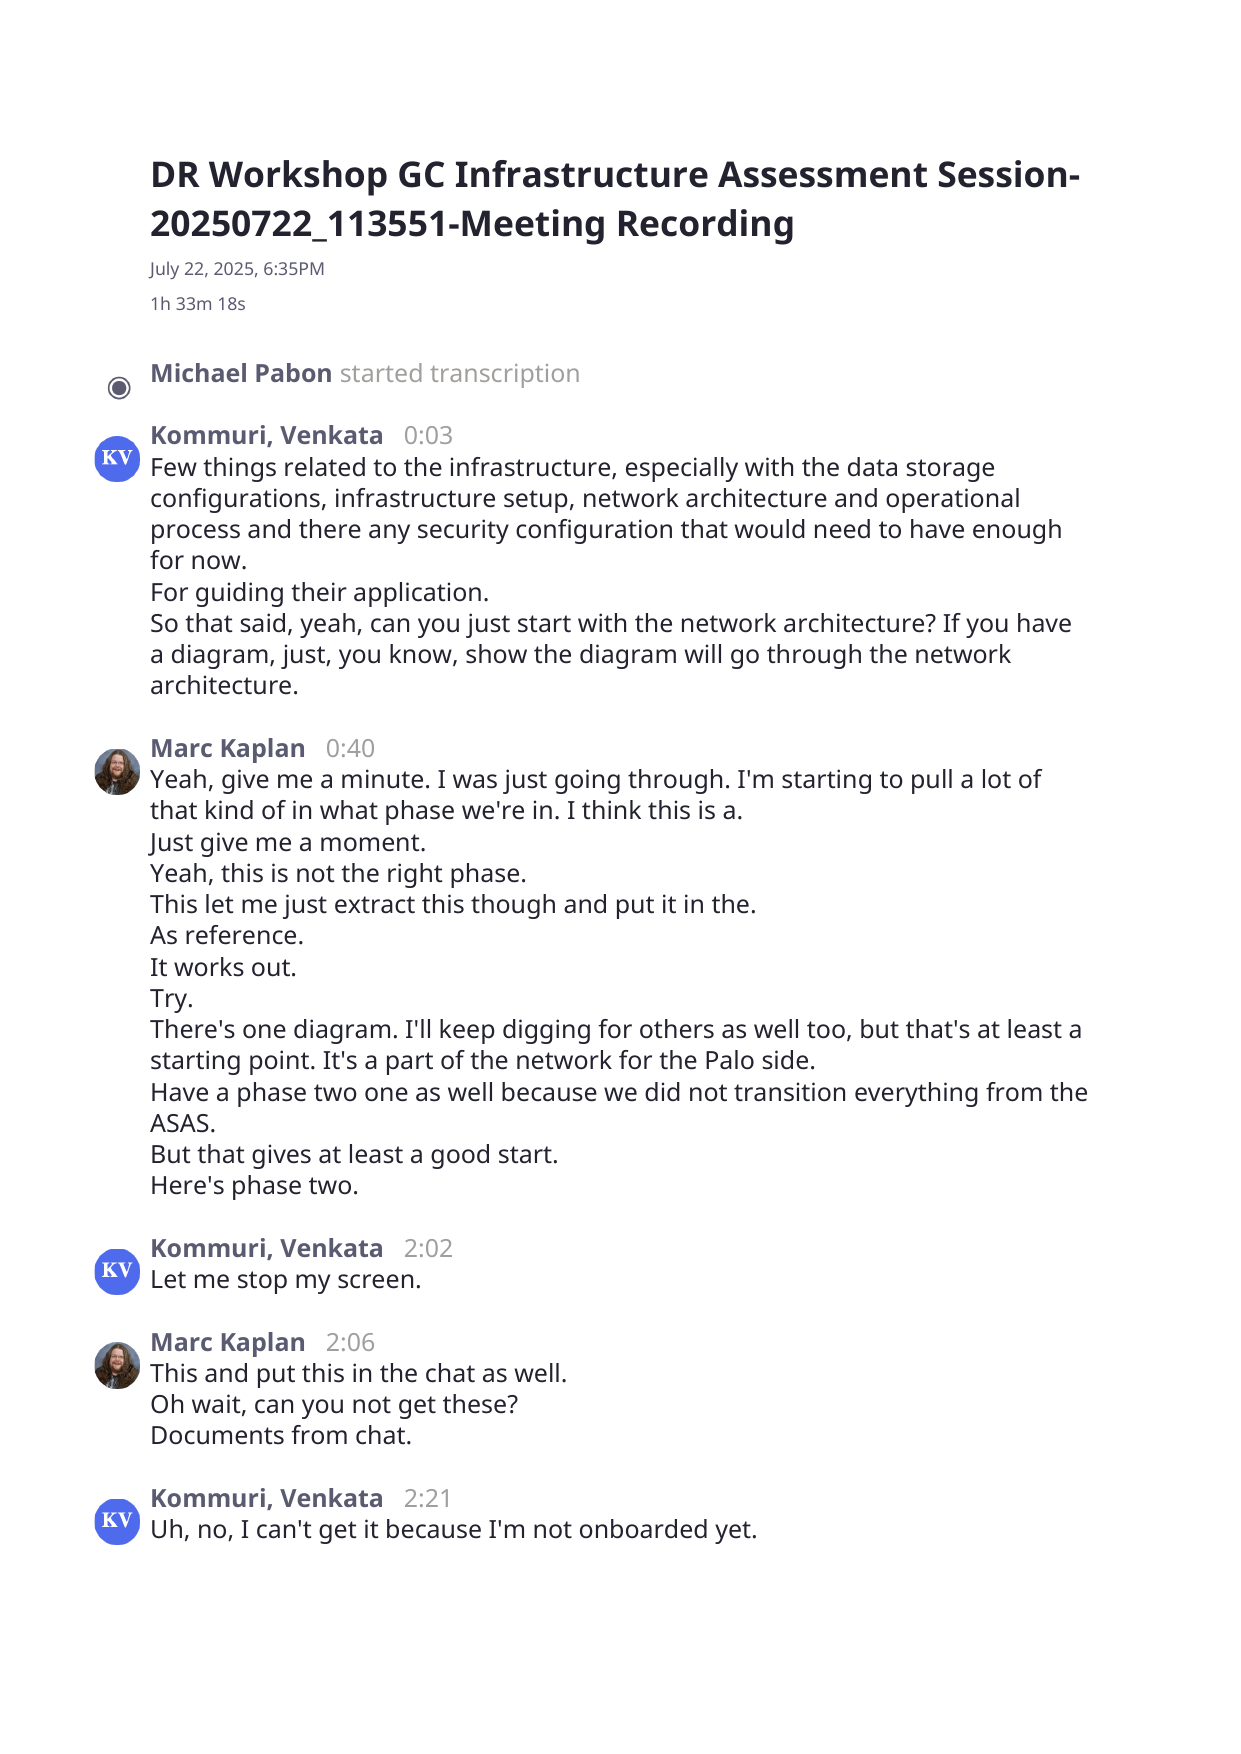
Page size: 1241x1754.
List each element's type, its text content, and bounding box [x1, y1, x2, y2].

text Kommuri, Venkata 0:03 Few things related to the infrastructure, especially with the data storage configurations, infrastructure setup, network architecture and operational process and there any security configuration that would need to have enough for now. For guiding their application. So that said, yeah, can you just start with the network architecture? If you have a diagram, just, you know, show the diagram will go through the network architecture. [150, 388, 1090, 701]
text DR Workshop GC Infrastructure Assessment Session-20250722_113551-Meeting Recording [150, 150, 1090, 246]
text Michael Pabon started transcription [150, 326, 1090, 388]
picture [94, 1249, 140, 1295]
text Marc Kaplan 2:06 This and put this in the chat as well. Oh wait, can you not get these? Documents from chat. [150, 1295, 1090, 1451]
text Marc Kaplan 0:40 Yeah, give me a minute. I was just going through. I'm starting to pull a lot of that kind of in what phase we're in. I think this is a. Just give me a moment. Yeah, this is not the right phase. This let me just extract this though and put it in the. As reference. It works out. Try. There's one diagram. I'll keep digging for others as well too, but that's at least a starting point. It's a part of the network for the Palo side. Have a phase two one as well because we did not transition everything from the ASAS. But that gives at least a good start. Here's phase two. [150, 701, 1090, 1201]
picture [94, 749, 140, 795]
picture [102, 371, 137, 406]
text Kommuri, Venkata 2:02 Let me stop my screen. [150, 1201, 1090, 1295]
text Kommuri, Venkata 2:21 Uh, no, I can't get it because I'm not onboarded yet. [150, 1451, 1090, 1545]
text July 22, 2025, 6:35PM [150, 257, 1090, 281]
picture [94, 1342, 140, 1389]
text 1h 33m 18s [150, 291, 1090, 316]
picture [94, 1499, 140, 1545]
picture [94, 436, 140, 482]
